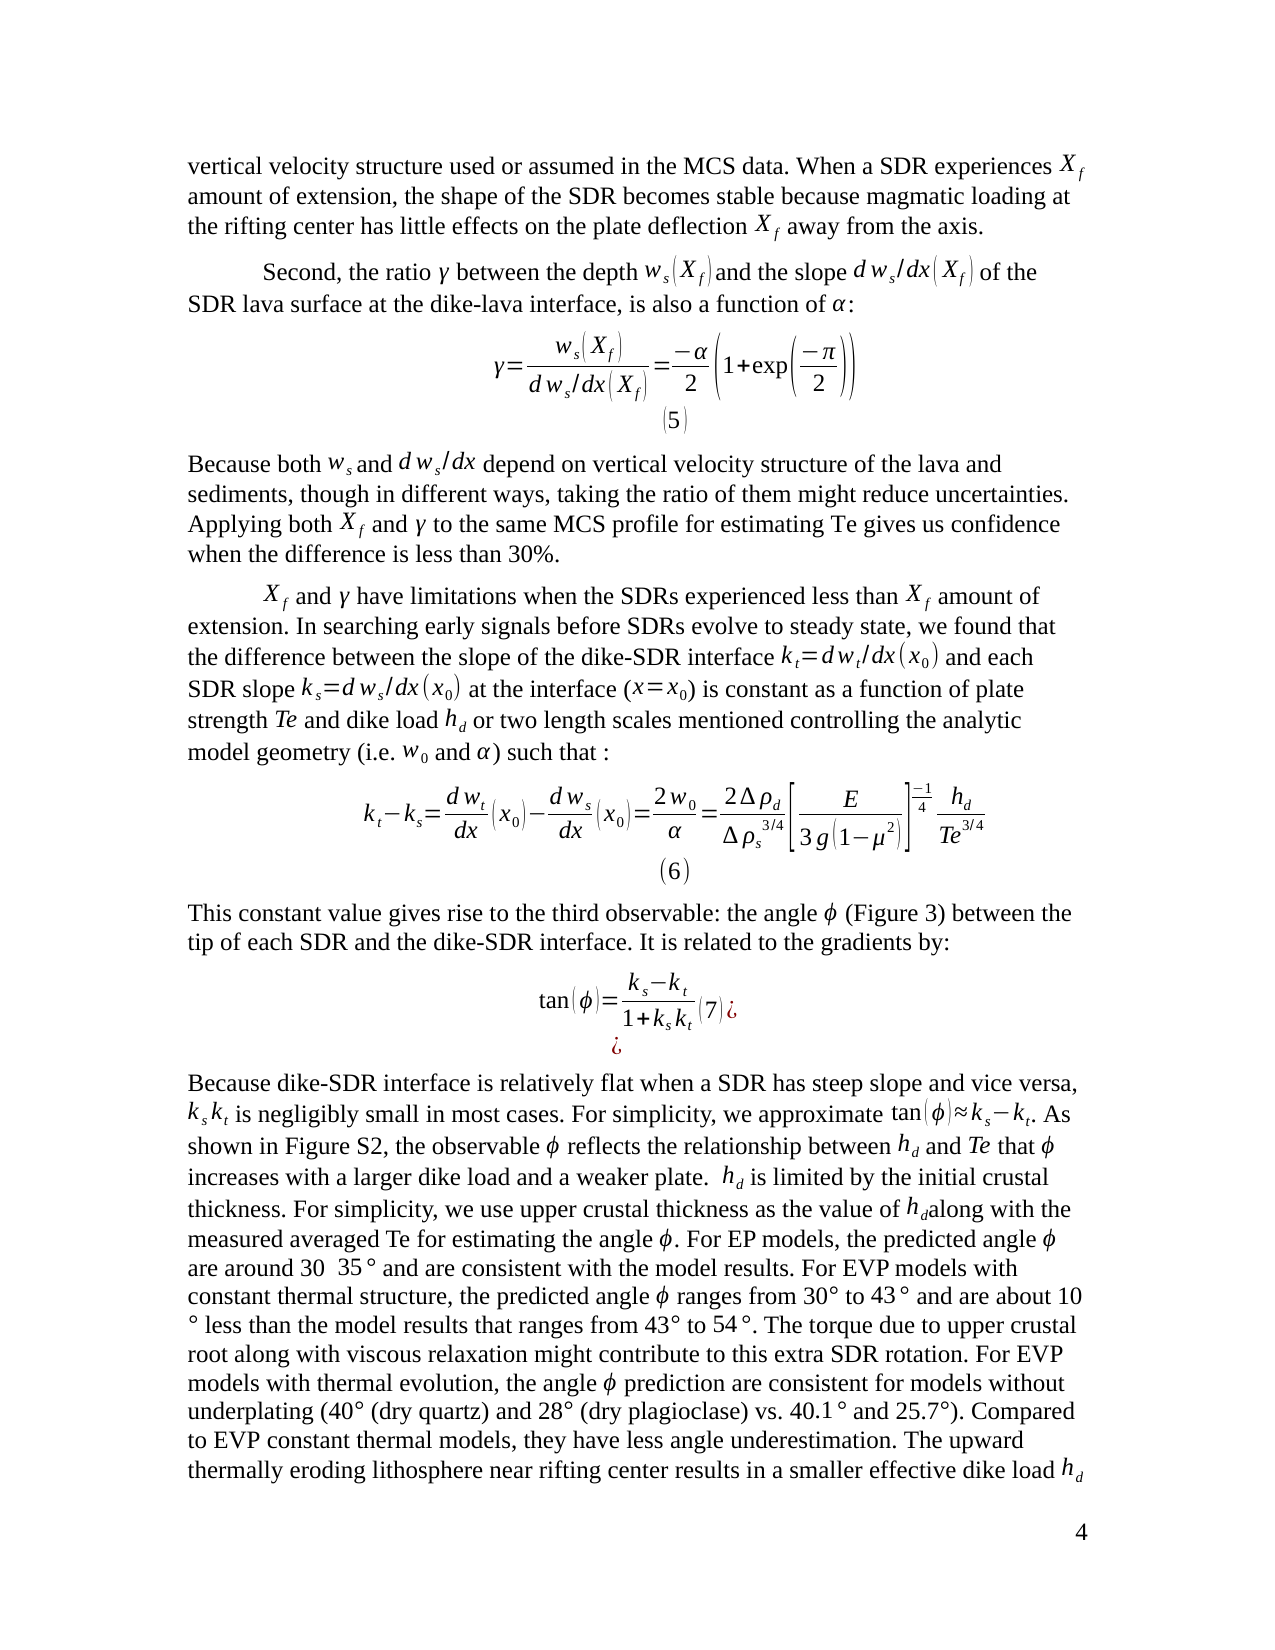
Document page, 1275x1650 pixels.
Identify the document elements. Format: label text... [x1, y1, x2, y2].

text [187, 1068, 1087, 1485]
text and have limitations when the SDRs experienced less than amount of extension. In searching early signals before SDRs evolve to steady state, we found that the difference between the slope of the dike-SDR interface and each SDR slope at the interface () is constant as a function of plate strength and dike load or two length scales mentioned controlling the analytic model geometry (i.e. and ) such that : [187, 580, 1087, 767]
text This constant value gives rise to the third observable: the angle (Figure 3) between the tip of each SDR and the dike-SDR interface. It is related to the gradients by: [187, 898, 1087, 956]
text Because both and depend on vertical velocity structure of the lava and sediments, though in different ways, taking the ratio of them might reduce uncertainties. Applying both and to the same MCS profile for estimating Te gives us confidence when the difference is less than 30%. [187, 447, 1087, 568]
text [187, 150, 1087, 241]
text Second, the ratio between the depth and the slope of the SDR lava surface at the dike-lava interface, is also a function of : [187, 254, 1087, 317]
